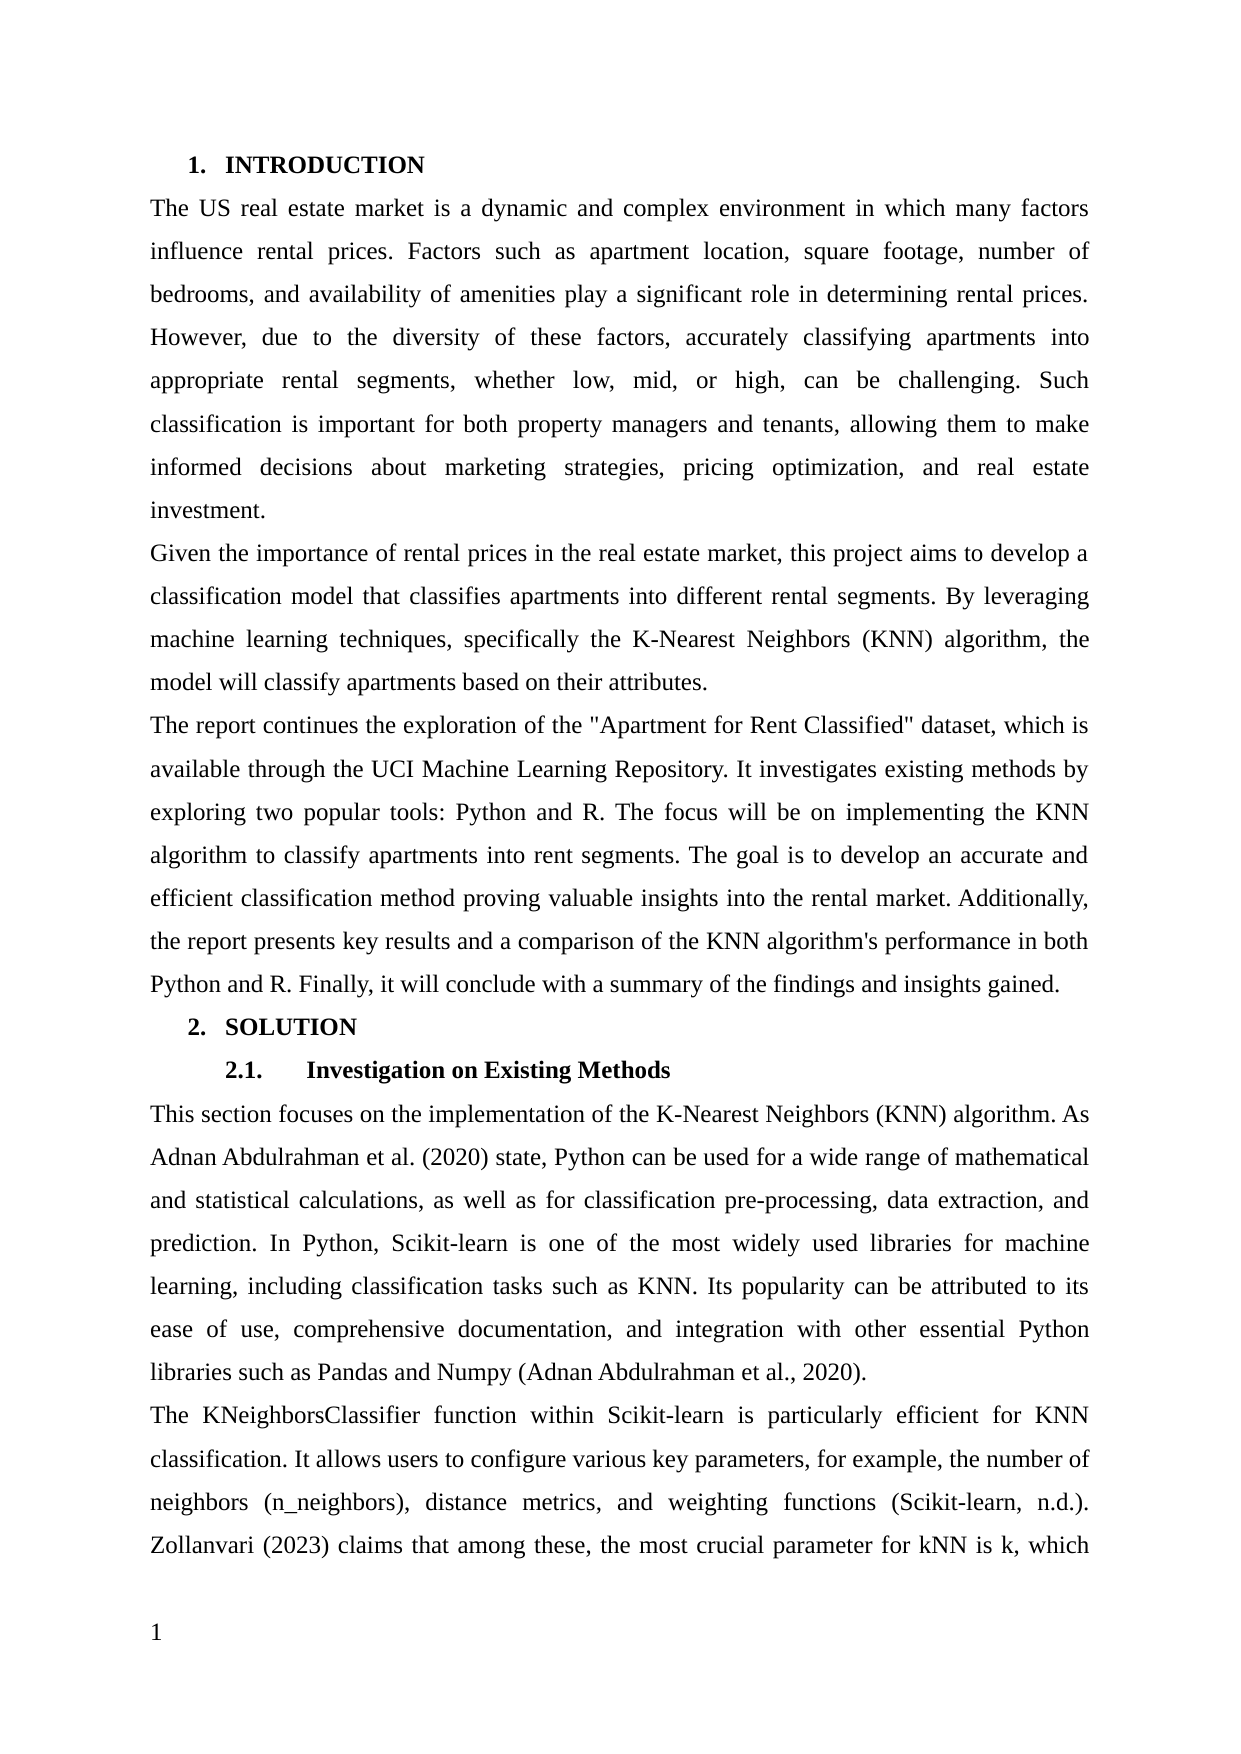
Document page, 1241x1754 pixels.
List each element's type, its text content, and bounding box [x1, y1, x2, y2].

text Given the importance of rental prices in the real estate market, this project aims to develop a classification model that classifies apartments into different rental segments. By leveraging machine learning techniques, specifically the K-Nearest Neighbors (KNN) algorithm, the model will classify apartments based on their attributes. [150, 538, 1090, 696]
list INTRODUCTION [187, 150, 1090, 179]
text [150, 1401, 1090, 1559]
list SOLUTION [187, 1012, 1090, 1041]
text The US real estate market is a dynamic and complex environment in which many factors influence rental prices. Factors such as apartment location, square footage, number of bedrooms, and availability of amenities play a significant role in determining rental prices. However, due to the diversity of these factors, accurately classifying apartments into appropriate rental segments, whether low, mid, or high, can be challenging. Such classification is important for both property managers and tenants, allowing them to make informed decisions about marketing strategies, pricing optimization, and real estate investment. [150, 193, 1090, 524]
text The report continues the exploration of the "Apartment for Rent Classified" dataset, which is available through the UCI Machine Learning Repository. It investigates existing methods by exploring two popular tools: Python and R. The focus will be on implementing the KNN algorithm to classify apartments into rent segments. The goal is to develop an accurate and efficient classification method proving valuable insights into the rental market. Additionally, the report presents key results and a comparison of the KNN algorithm's performance in both Python and R. Finally, it will conclude with a summary of the findings and insights gained. [150, 711, 1090, 998]
text This section focuses on the implementation of the K-Nearest Neighbors (KNN) algorithm. As Adnan Abdulrahman et al. (2020) state, Python can be used for a wide range of mathematical and statistical calculations, as well as for classification pre-processing, data extraction, and prediction. In Python, Scikit-learn is one of the most widely used libraries for machine learning, including classification tasks such as KNN. Its popularity can be attributed to its ease of use, comprehensive documentation, and integration with other essential Python libraries such as Pandas and Numpy (Adnan Abdulrahman et al., 2020). [150, 1099, 1090, 1386]
list Investigation on Existing Methods [225, 1056, 1090, 1084]
